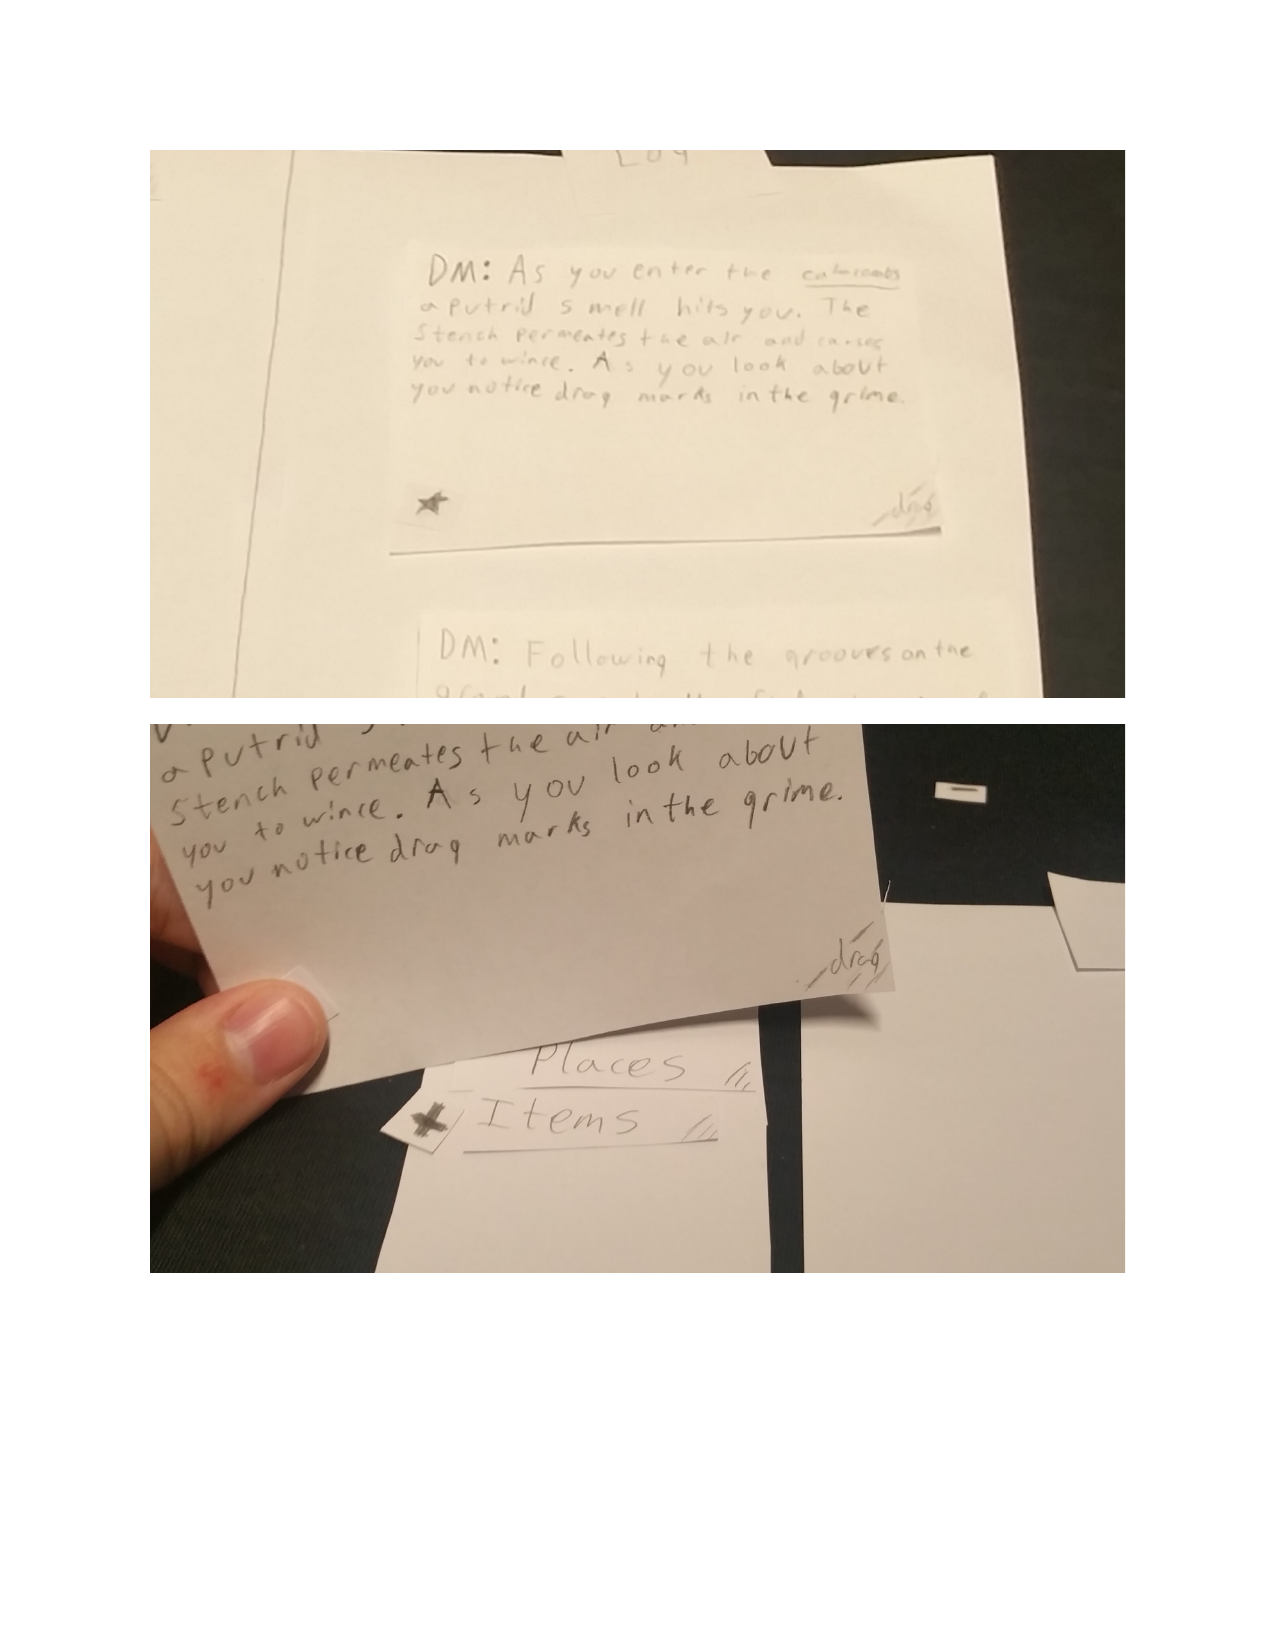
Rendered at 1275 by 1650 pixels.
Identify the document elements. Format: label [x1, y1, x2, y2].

picture [150, 724, 1125, 1273]
picture [150, 150, 1125, 698]
